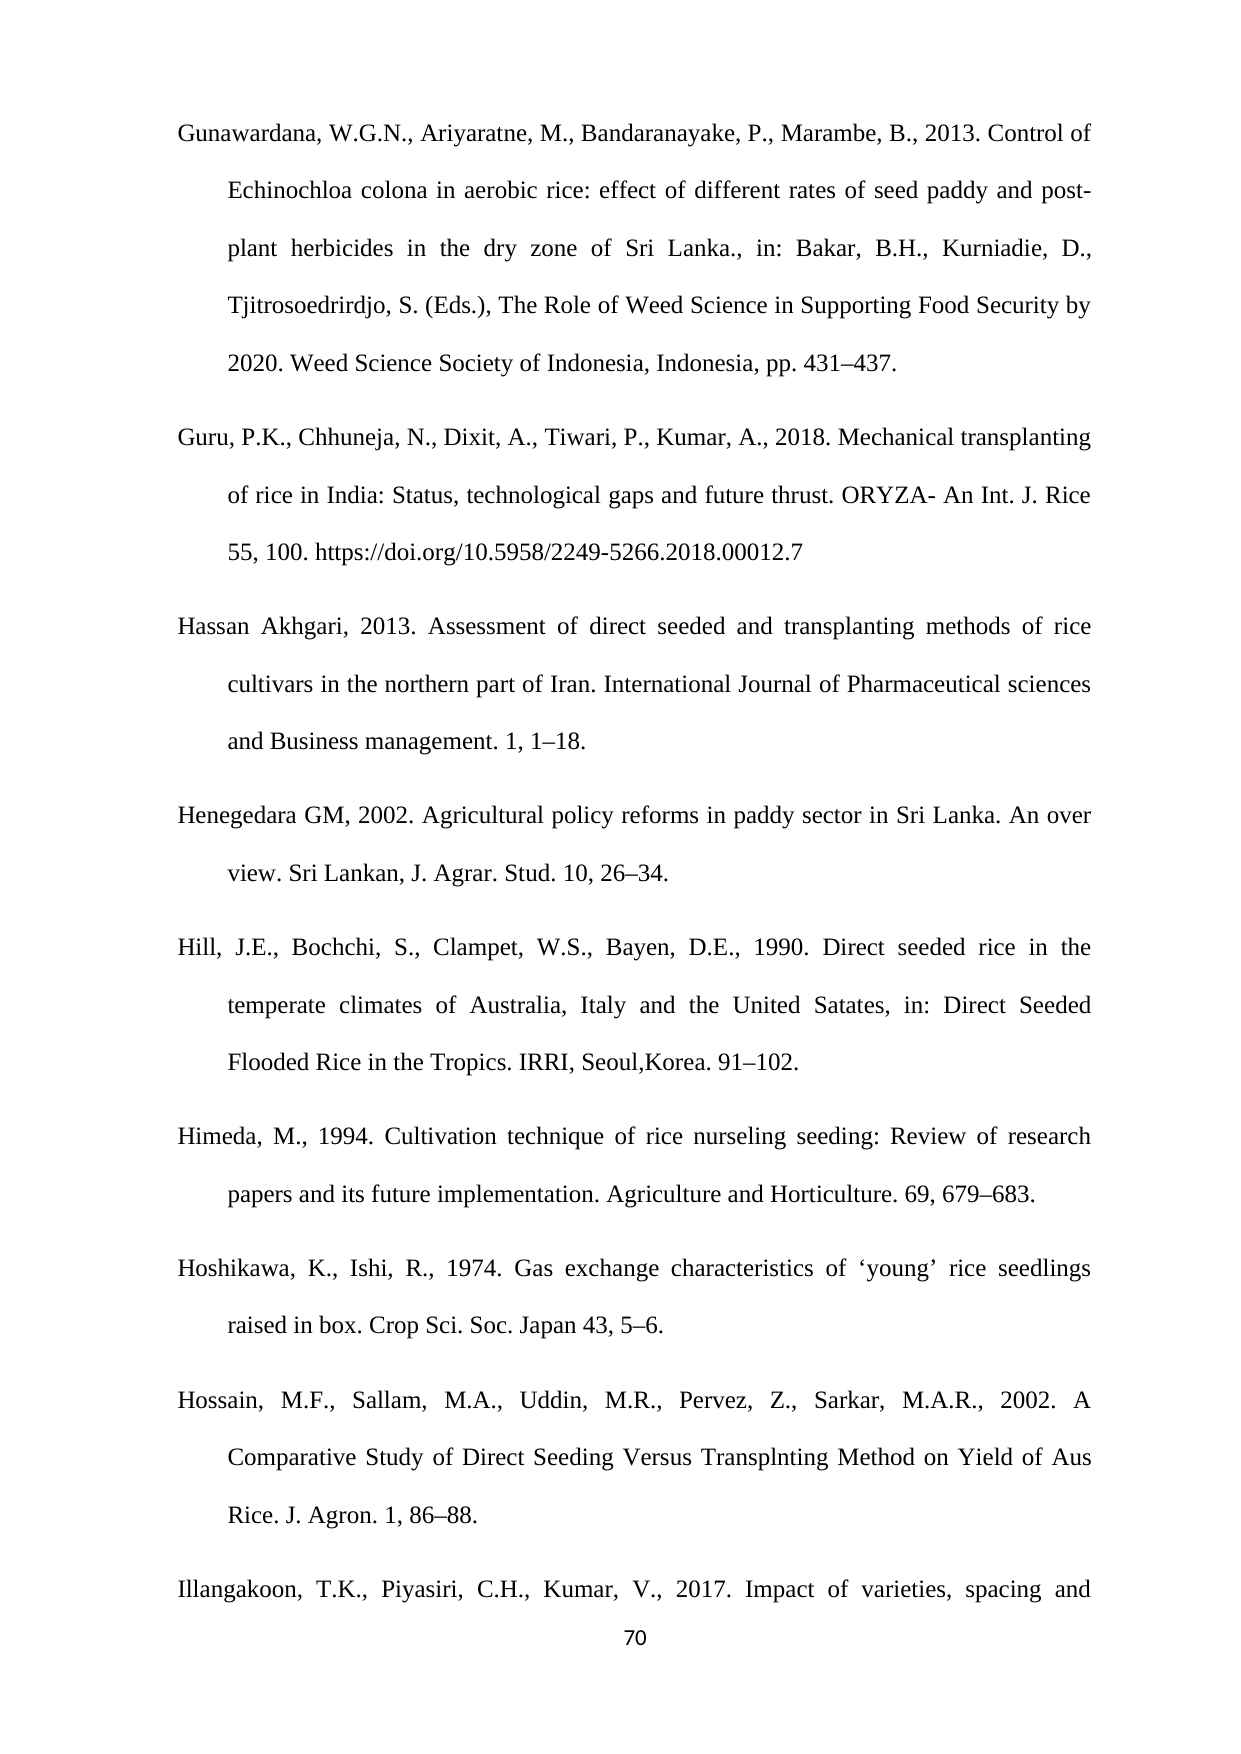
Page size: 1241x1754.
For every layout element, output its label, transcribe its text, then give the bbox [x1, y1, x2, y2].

text Hossain, M.F., Sallam, M.A., Uddin, M.R., Pervez, Z., Sarkar, M.A.R., 2002. A Comparative Study of Direct Seeding Versus Transplnting Method on Yield of Aus Rice. J. Agron. 1, 86–88. [177, 1385, 1092, 1528]
text Hassan Akhgari, 2013. Assessment of direct seeded and transplanting methods of rice cultivars in the northern part of Iran. International Journal of Pharmaceutical sciences and Business management. 1, 1–18. [177, 611, 1092, 755]
text Hoshikawa, K., Ishi, R., 1974. Gas exchange characteristics of ‘young’ rice seedlings raised in box. Crop Sci. Soc. Japan 43, 5–6. [177, 1253, 1092, 1339]
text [177, 1574, 1092, 1603]
text Henegedara GM, 2002. Agricultural policy reforms in paddy sector in Sri Lanka. An over view. Sri Lankan, J. Agrar. Stud. 10, 26–34. [177, 801, 1092, 887]
text Gunawardana, W.G.N., Ariyaratne, M., Bandaranayake, P., Marambe, B., 2013. Control of Echinochloa colona in aerobic rice: effect of different rates of seed paddy and post-plant herbicides in the dry zone of Sri Lanka., in: Bakar, B.H., Kurniadie, D., Tjitrosoedrirdjo, S. (Eds.), The Role of Weed Science in Supporting Food Security by 2020. Weed Science Society of Indonesia, Indonesia, pp. 431–437. [177, 118, 1092, 377]
text Himeda, M., 1994. Cultivation technique of rice nurseling seeding: Review of research papers and its future implementation. Agriculture and Horticulture. 69, 679–683. [177, 1121, 1092, 1208]
text Hill, J.E., Bochchi, S., Clampet, W.S., Bayen, D.E., 1990. Direct seeded rice in the temperate climates of Australia, Italy and the United Satates, in: Direct Seeded Flooded Rice in the Tropics. IRRI, Seoul,Korea. 91–102. [177, 932, 1092, 1076]
text Guru, P.K., Chhuneja, N., Dixit, A., Tiwari, P., Kumar, A., 2018. Mechanical transplanting of rice in India: Status, technological gaps and future thrust. ORYZA- An Int. J. Rice 55, 100. https://doi.org/10.5958/2249-5266.2018.00012.7 [177, 422, 1092, 566]
